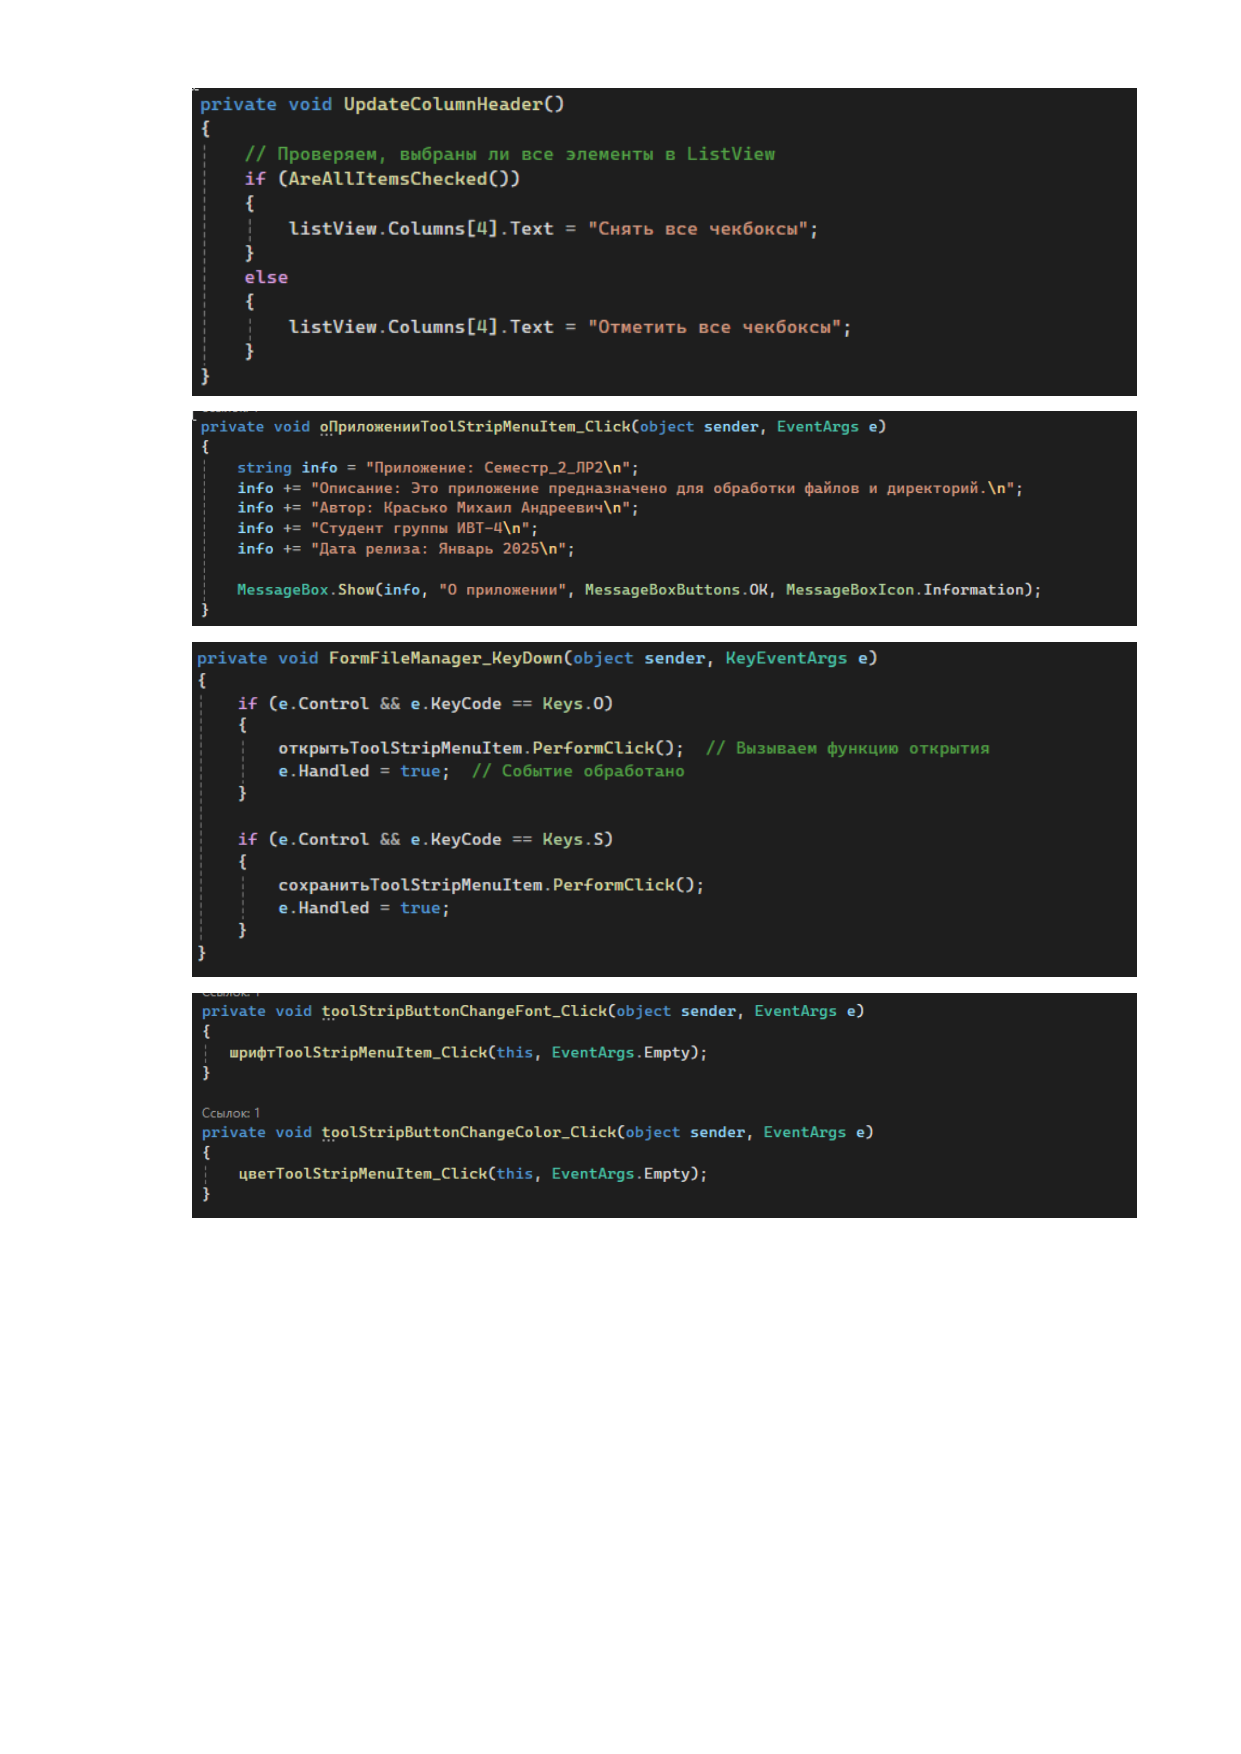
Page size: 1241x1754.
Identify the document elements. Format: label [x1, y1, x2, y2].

picture [192, 411, 1137, 626]
picture [192, 88, 1137, 396]
picture [192, 993, 1137, 1218]
picture [192, 642, 1137, 977]
